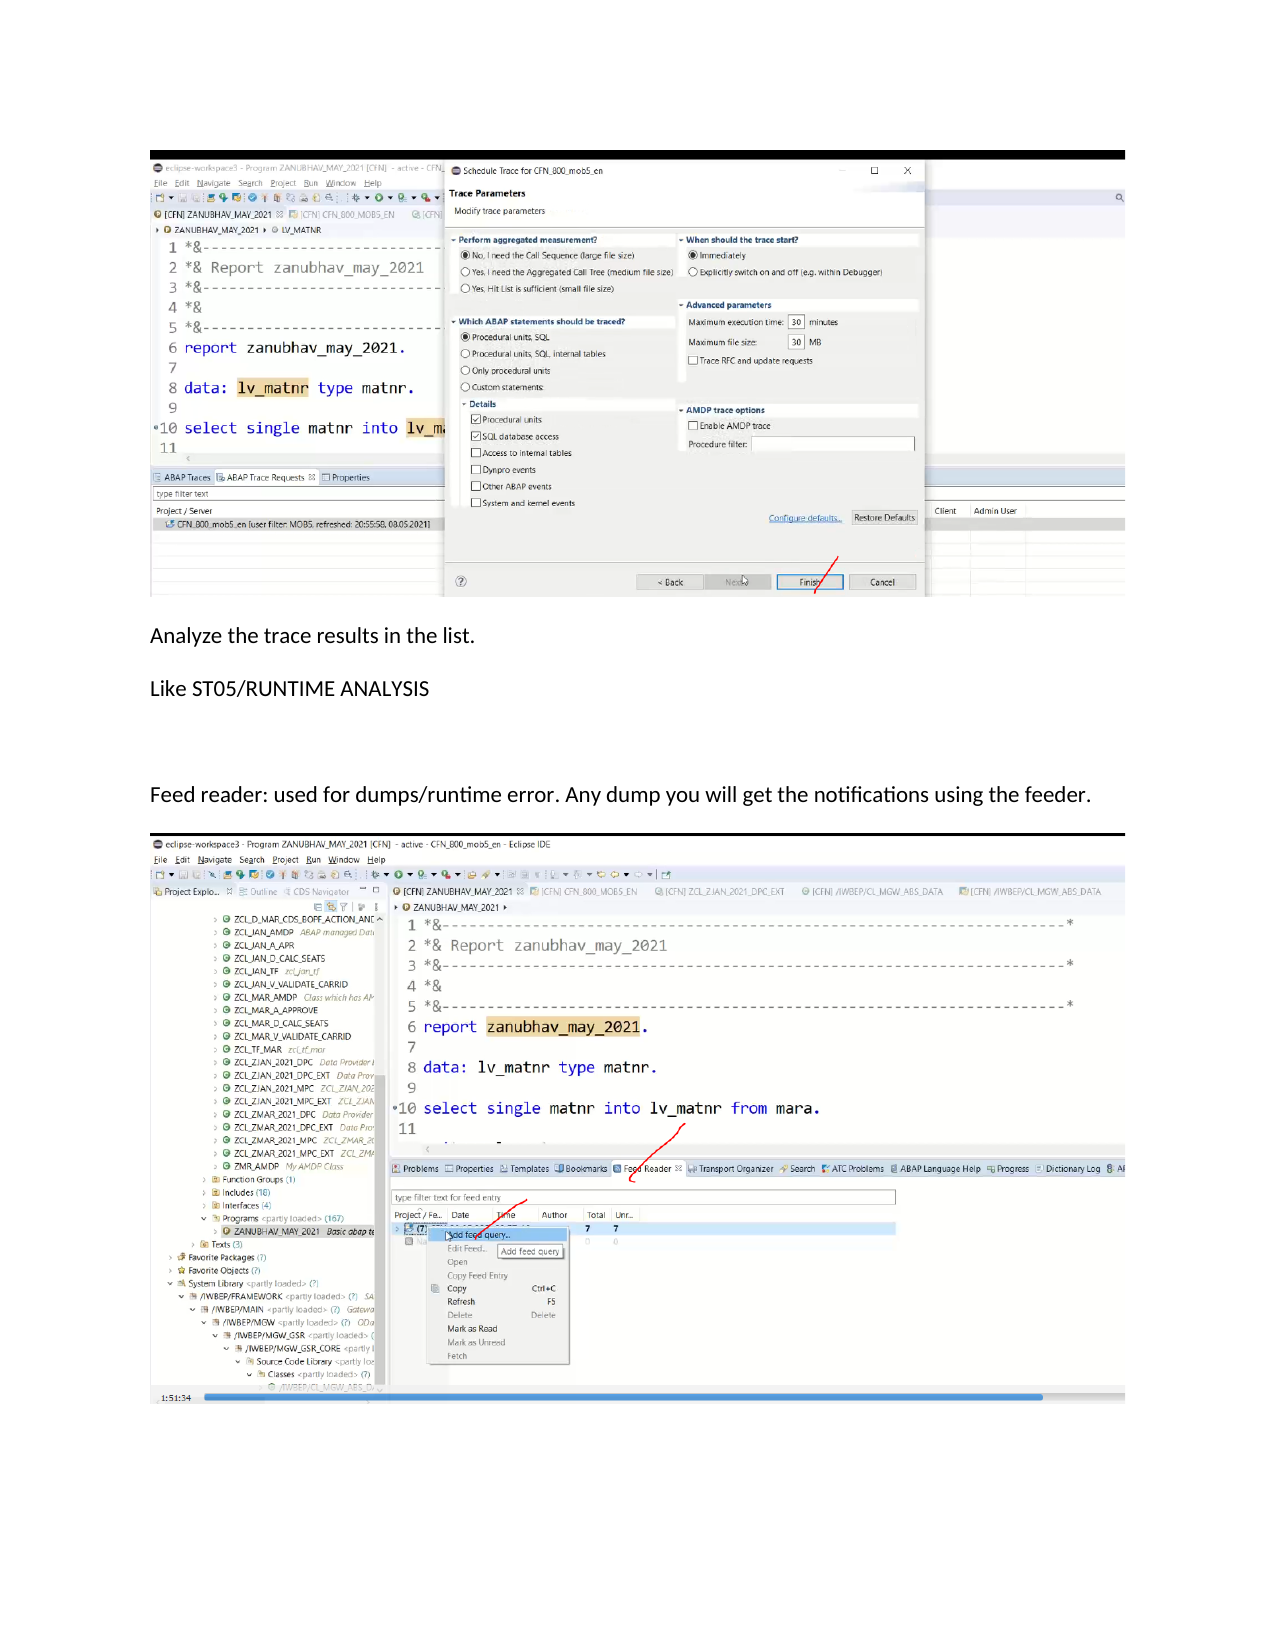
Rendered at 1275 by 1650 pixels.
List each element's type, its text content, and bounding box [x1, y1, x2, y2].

picture [150, 833, 1125, 1404]
text Analyze the trace results in the list. [150, 621, 1125, 649]
text Feed reader: used for dumps/runtime error. Any dump you will get the notifications using the feeder. [150, 781, 1125, 808]
text Like ST05/RUNTIME ANALYSIS [150, 674, 1125, 702]
picture [150, 150, 1125, 597]
